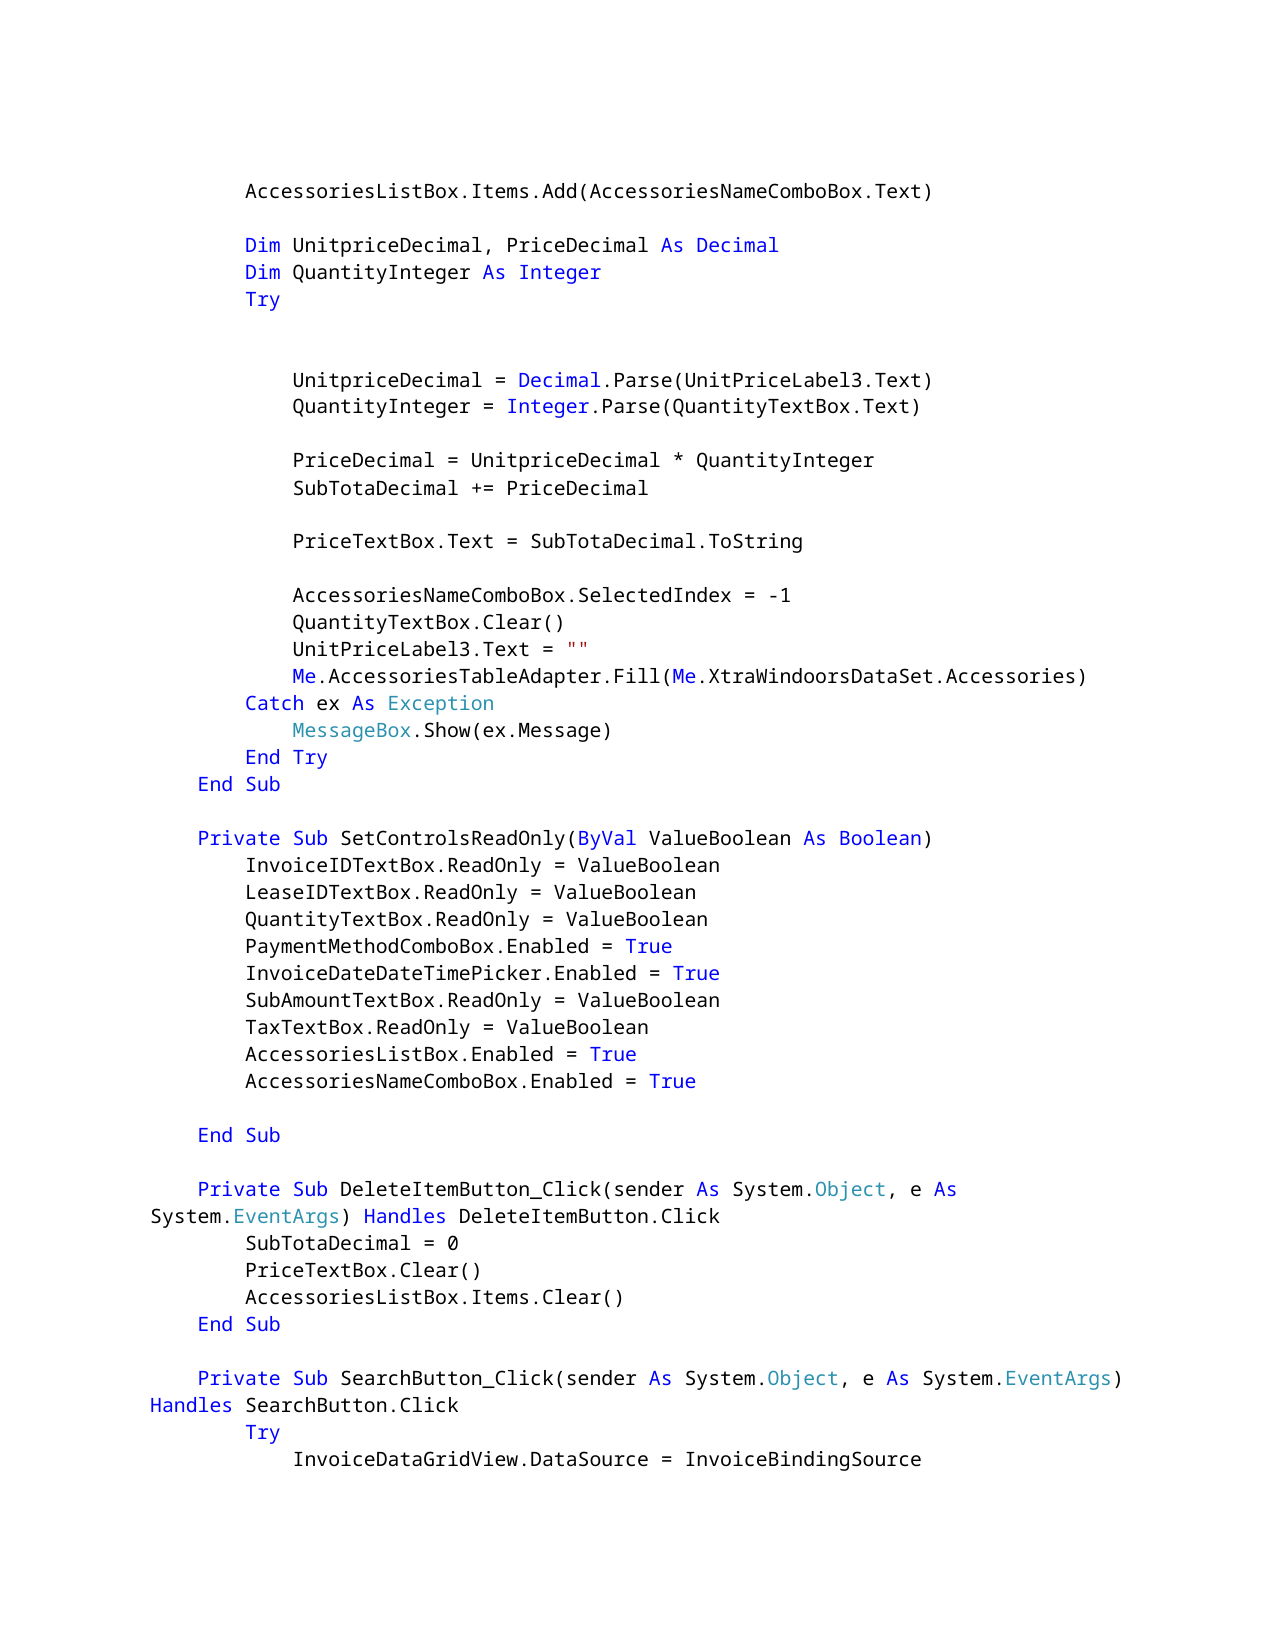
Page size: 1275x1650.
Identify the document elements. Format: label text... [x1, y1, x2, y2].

text Dim QuantityInteger As Integer [150, 258, 1125, 285]
text Try [150, 1418, 1125, 1445]
text Catch ex As Exception [150, 689, 1125, 717]
text SubTotaDecimal += PriceDecimal [150, 474, 1125, 501]
text LeaseIDTextBox.ReadOnly = ValueBoolean [150, 878, 1125, 905]
text End Sub [150, 771, 1125, 797]
text SubAmountTextBox.ReadOnly = ValueBoolean [150, 986, 1125, 1013]
text TaxTextBox.ReadOnly = ValueBoolean [150, 1013, 1125, 1040]
text UnitPriceLabel3.Text = "" [150, 636, 1125, 663]
text Dim UnitpriceDecimal, PriceDecimal As Decimal [150, 231, 1125, 258]
text Private Sub DeleteItemButton_Click(sender As System.Object, e As System.EventArgs) Handles DeleteItemButton.Click [150, 1175, 1125, 1229]
text AccessoriesNameComboBox.SelectedIndex = -1 [150, 582, 1125, 609]
text AccessoriesListBox.Items.Clear() [150, 1283, 1125, 1310]
text InvoiceDataGridView.DataSource = InvoiceBindingSource [150, 1445, 1125, 1472]
text QuantityTextBox.ReadOnly = ValueBoolean [150, 905, 1125, 932]
text UnitpriceDecimal = Decimal.Parse(UnitPriceLabel3.Text) [150, 366, 1125, 393]
text SubTotaDecimal = 0 [150, 1229, 1125, 1256]
text Try [150, 285, 1125, 312]
text Private Sub SearchButton_Click(sender As System.Object, e As System.EventArgs) Handles SearchButton.Click [150, 1364, 1125, 1418]
text InvoiceDateDateTimePicker.Enabled = True [150, 959, 1125, 986]
text PriceDecimal = UnitpriceDecimal * QuantityInteger [150, 447, 1125, 474]
text AccessoriesListBox.Enabled = True [150, 1040, 1125, 1067]
text InvoiceIDTextBox.ReadOnly = ValueBoolean [150, 851, 1125, 878]
text QuantityTextBox.Clear() [150, 609, 1125, 636]
text PriceTextBox.Clear() [150, 1256, 1125, 1283]
text PaymentMethodComboBox.Enabled = True [150, 932, 1125, 959]
text Me.AccessoriesTableAdapter.Fill(Me.XtraWindoorsDataSet.Accessories) [150, 663, 1125, 689]
text PriceTextBox.Text = SubTotaDecimal.ToString [150, 528, 1125, 555]
text AccessoriesNameComboBox.Enabled = True [150, 1067, 1125, 1094]
text End Try [150, 743, 1125, 771]
text MessageBox.Show(ex.Message) [150, 717, 1125, 743]
text End Sub [150, 1121, 1125, 1148]
text Private Sub SetControlsReadOnly(ByVal ValueBoolean As Boolean) [150, 824, 1125, 851]
text End Sub [150, 1310, 1125, 1337]
text QuantityInteger = Integer.Parse(QuantityTextBox.Text) [150, 393, 1125, 420]
text AccessoriesListBox.Items.Add(AccessoriesNameComboBox.Text) [150, 177, 1125, 204]
